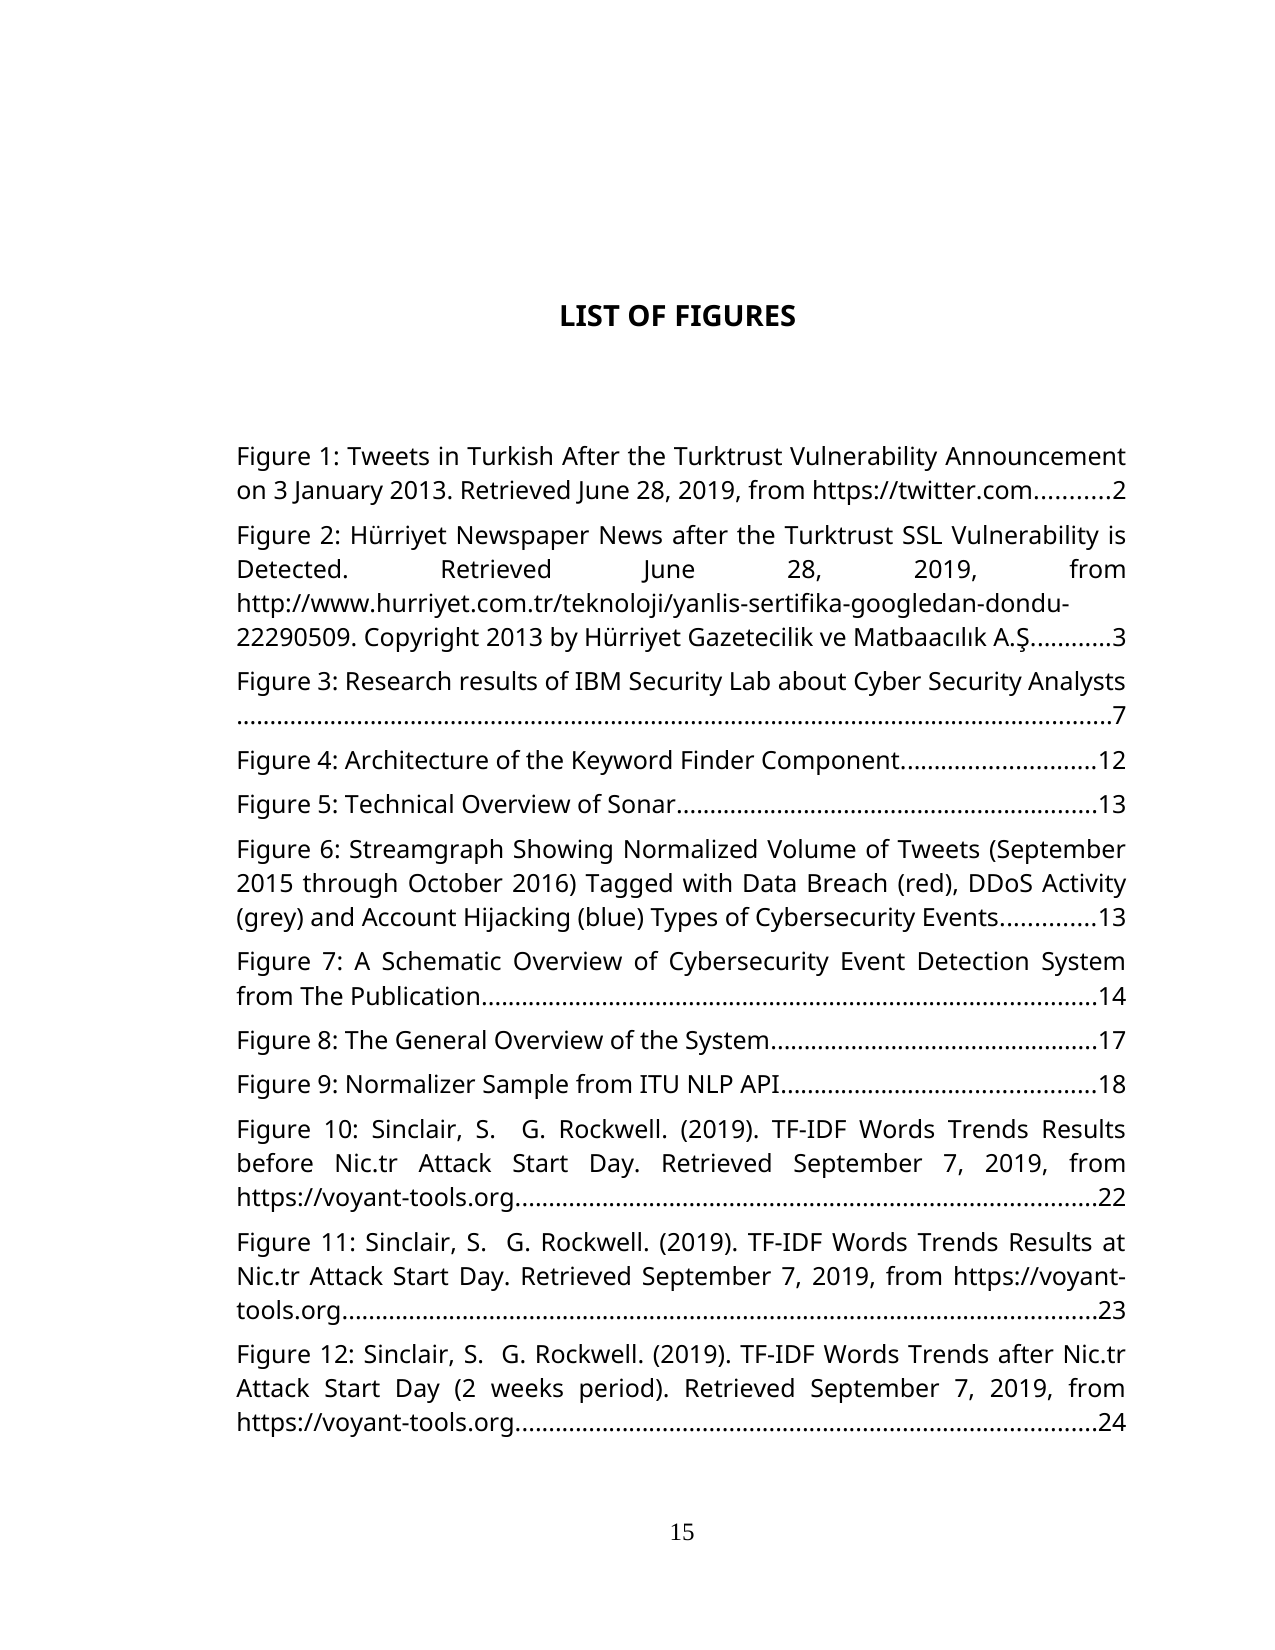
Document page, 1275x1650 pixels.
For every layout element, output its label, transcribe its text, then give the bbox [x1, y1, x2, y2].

text Figure 9: Normalizer Sample from ITU NLP API 18 [236, 1067, 1127, 1101]
text Figure 12: Sinclair, S. G. Rockwell. (2019). TF-IDF Words Trends after Nic.tr Attack Start Day (2 weeks period). Retrieved September 7, 2019, from https://voyant-tools.org. 24 [236, 1337, 1127, 1439]
text Figure 4: Architecture of the Keyword Finder Component. 12 [236, 742, 1127, 777]
subtitle LIST OF FIGURES [259, 295, 1097, 335]
text Figure 3: Research results of IBM Security Lab about Cyber Security Analysts 7 [236, 664, 1127, 732]
text Figure 8: The General Overview of the System 17 [236, 1023, 1127, 1057]
text Figure 5: Technical Overview of Sonar. 13 [236, 787, 1127, 821]
text Figure 1: Tweets in Turkish After the Turktrust Vulnerability Announcement on 3 January 2013. Retrieved June 28, 2019, from https://twitter.com. 2 [236, 439, 1127, 507]
text Figure 7: A Schematic Overview of Cybersecurity Event Detection System from The Publication. 14 [236, 944, 1127, 1012]
text Figure 6: Streamgraph Showing Normalized Volume of Tweets (September 2015 through October 2016) Tagged with Data Breach (red), DDoS Activity (grey) and Account Hijacking (blue) Types of Cybersecurity Events. 13 [236, 831, 1127, 934]
text Figure 10: Sinclair, S. G. Rockwell. (2019). TF-IDF Words Trends Results before Nic.tr Attack Start Day. Retrieved September 7, 2019, from https://voyant-tools.org. 22 [236, 1112, 1127, 1214]
text Figure 11: Sinclair, S. G. Rockwell. (2019). TF-IDF Words Trends Results at Nic.tr Attack Start Day. Retrieved September 7, 2019, from https://voyant-tools.org. 23 [236, 1224, 1127, 1326]
text Figure 2: Hürriyet Newspaper News after the Turktrust SSL Vulnerability is Detected. Retrieved June 28, 2019, from http://www.hurriyet.com.tr/teknoloji/yanlis-sertifika-googledan-dondu-22290509. Copyright 2013 by Hürriyet Gazetecilik ve Matbaacılık A.Ş. 3 [236, 517, 1127, 653]
